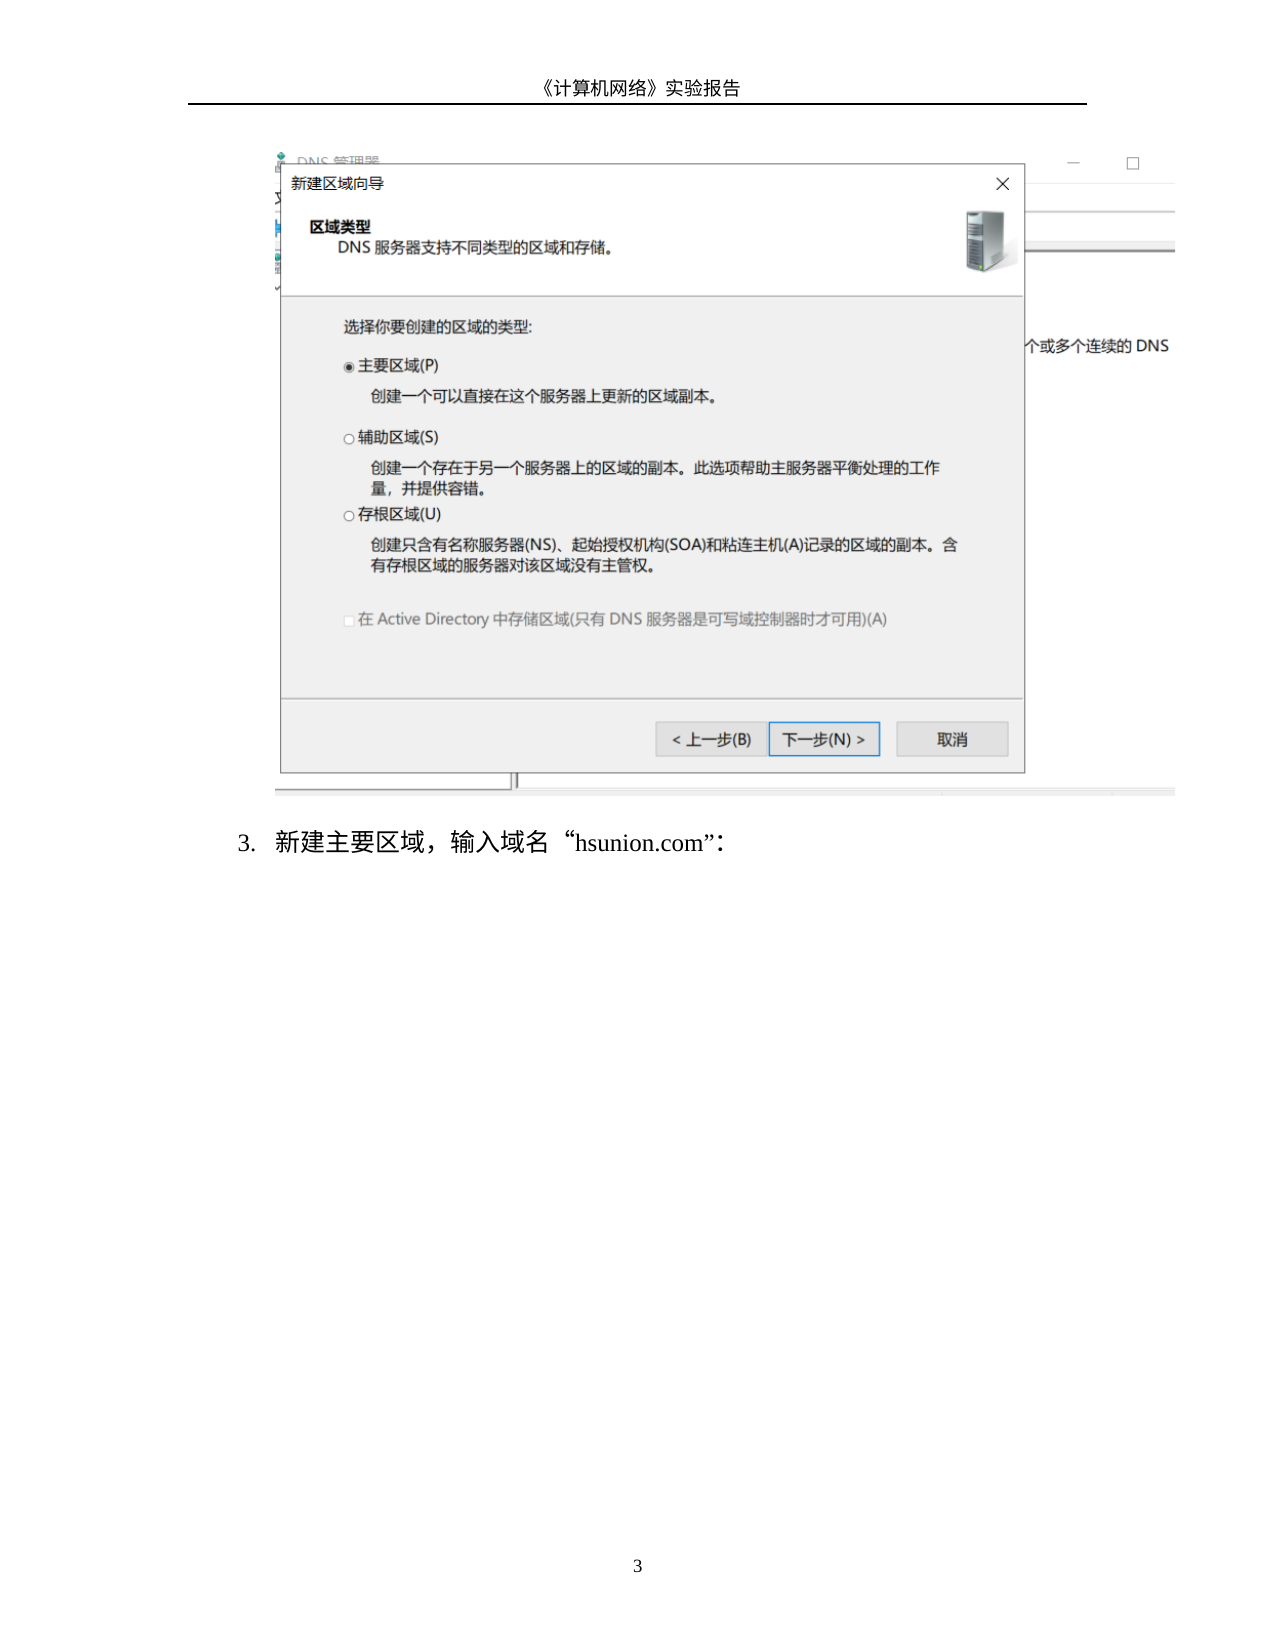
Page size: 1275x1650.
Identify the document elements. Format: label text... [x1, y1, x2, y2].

picture [275, 150, 1175, 796]
list 新建主要区域，输入域名“hsunion.com”： [237, 823, 1087, 859]
